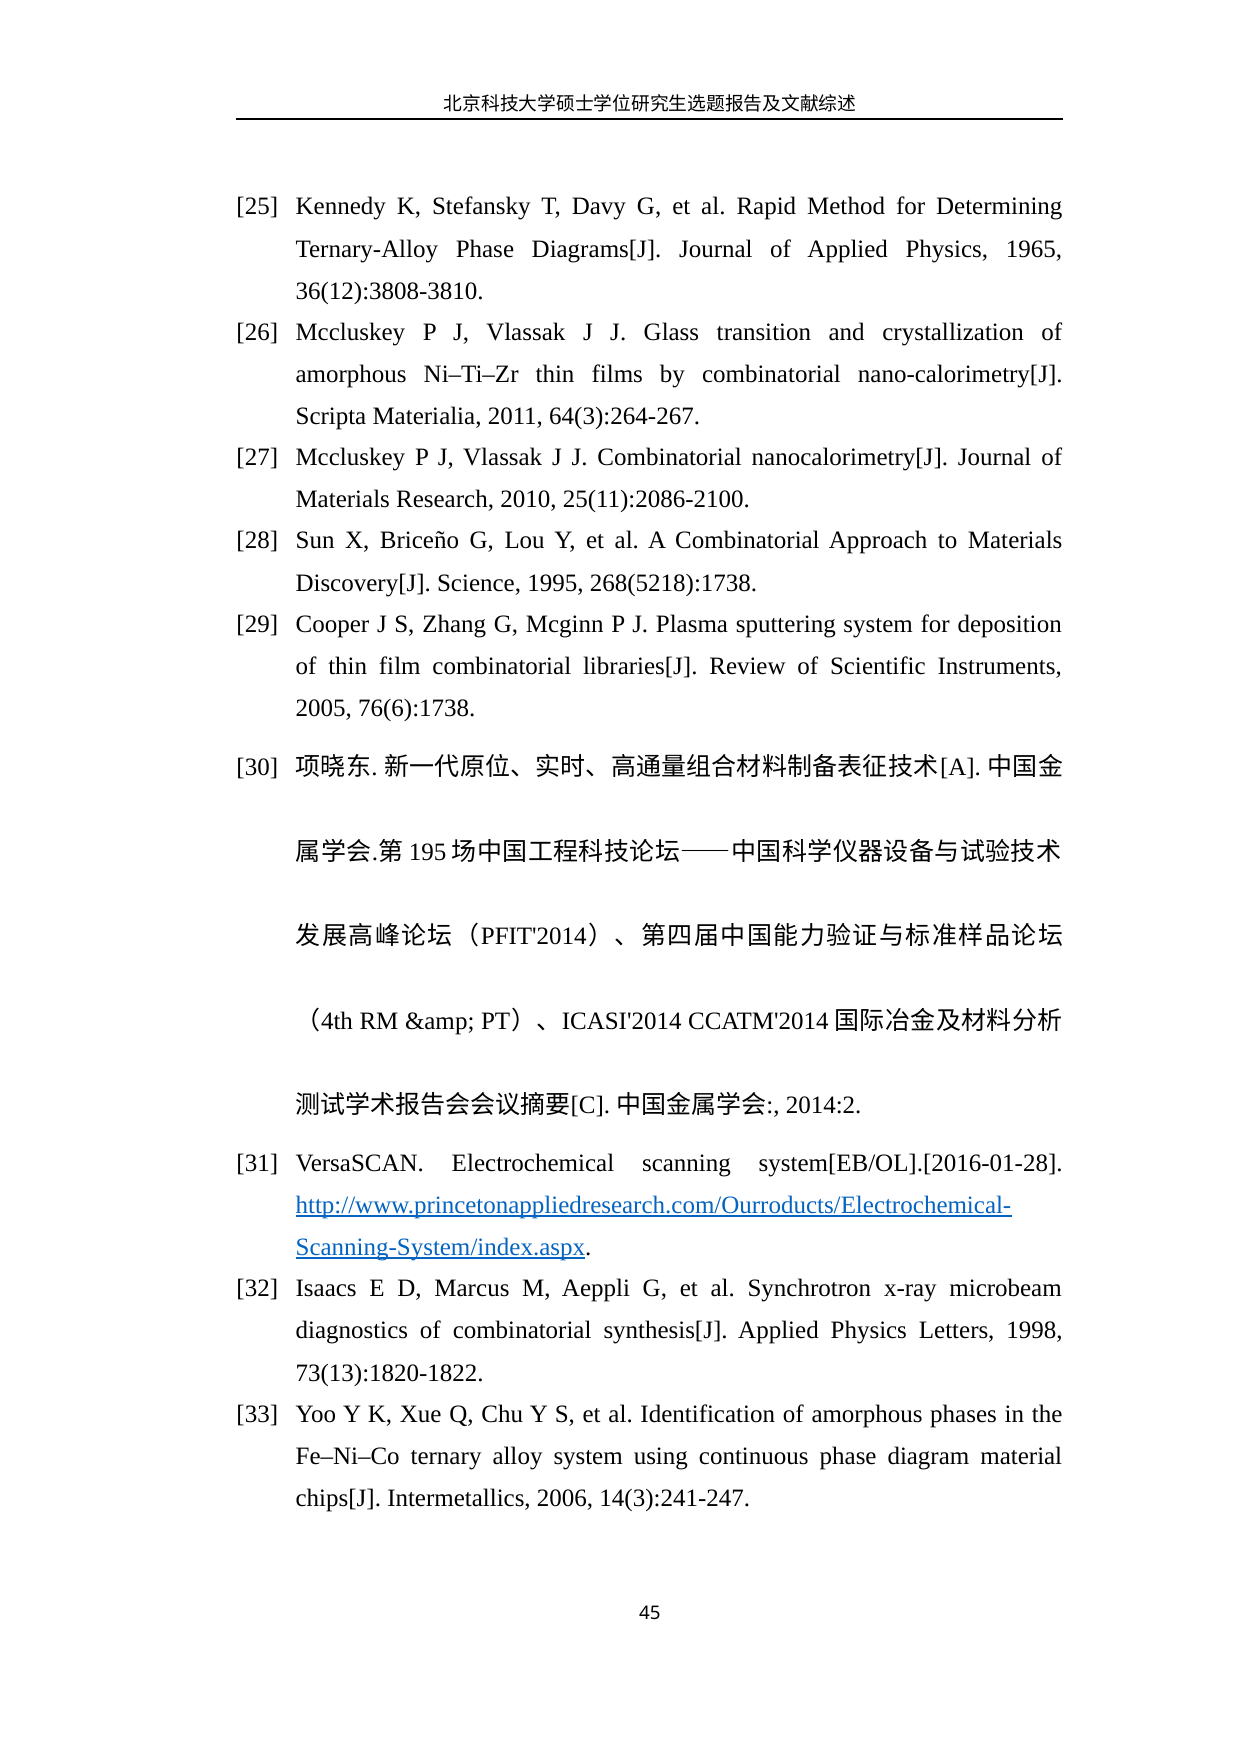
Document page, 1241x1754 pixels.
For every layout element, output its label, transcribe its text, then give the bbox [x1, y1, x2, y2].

list Cooper J S, Zhang G, Mcginn P J. Plasma sputtering system for deposition of thin film combinatorial libraries[J]. Review of Scientific Instruments, 2005, 76(6):1738. [236, 607, 1063, 724]
list Isaacs E D, Marcus M, Aeppli G, et al. Synchrotron x-ray microbeam diagnostics of combinatorial synthesis[J]. Applied Physics Letters, 1998, 73(13):1820-1822. [236, 1271, 1063, 1388]
list 项晓东. 新一代原位、实时、高通量组合材料制备表征技术[A]. 中国金属学会.第195场中国工程科技论坛——中国科学仪器设备与试验技术发展高峰论坛（PFIT'2014）、第四届中国能力验证与标准样品论坛（4th RM &amp; PT）、ICASI'2014 CCATM'2014国际冶金及材料分析测试学术报告会会议摘要[C]. 中国金属学会:, 2014:2. [236, 732, 1063, 1135]
list Yoo Y K, Xue Q, Chu Y S, et al. Identification of amorphous phases in the Fe–Ni–Co ternary alloy system using continuous phase diagram material chips[J]. Intermetallics, 2006, 14(3):241-247. [236, 1397, 1063, 1514]
list Mccluskey P J, Vlassak J J. Glass transition and crystallization of amorphous Ni–Ti–Zr thin films by combinatorial nano-calorimetry[J]. Scripta Materialia, 2011, 64(3):264-267. [236, 315, 1063, 432]
list VersaSCAN. Electrochemical scanning system[EB/OL].[2016-01-28]. http://www.princetonappliedresearch.com/Ourroducts/Electrochemical-Scanning-System/index.aspx. [236, 1146, 1063, 1263]
list Kennedy K, Stefansky T, Davy G, et al. Rapid Method for Determining Ternary‐Alloy Phase Diagrams[J]. Journal of Applied Physics, 1965, 36(12):3808-3810. [236, 189, 1063, 306]
list Sun X, Briceño G, Lou Y, et al. A Combinatorial Approach to Materials Discovery[J]. Science, 1995, 268(5218):1738. [236, 524, 1063, 598]
list Mccluskey P J, Vlassak J J. Combinatorial nanocalorimetry[J]. Journal of Materials Research, 2010, 25(11):2086-2100. [236, 440, 1063, 515]
